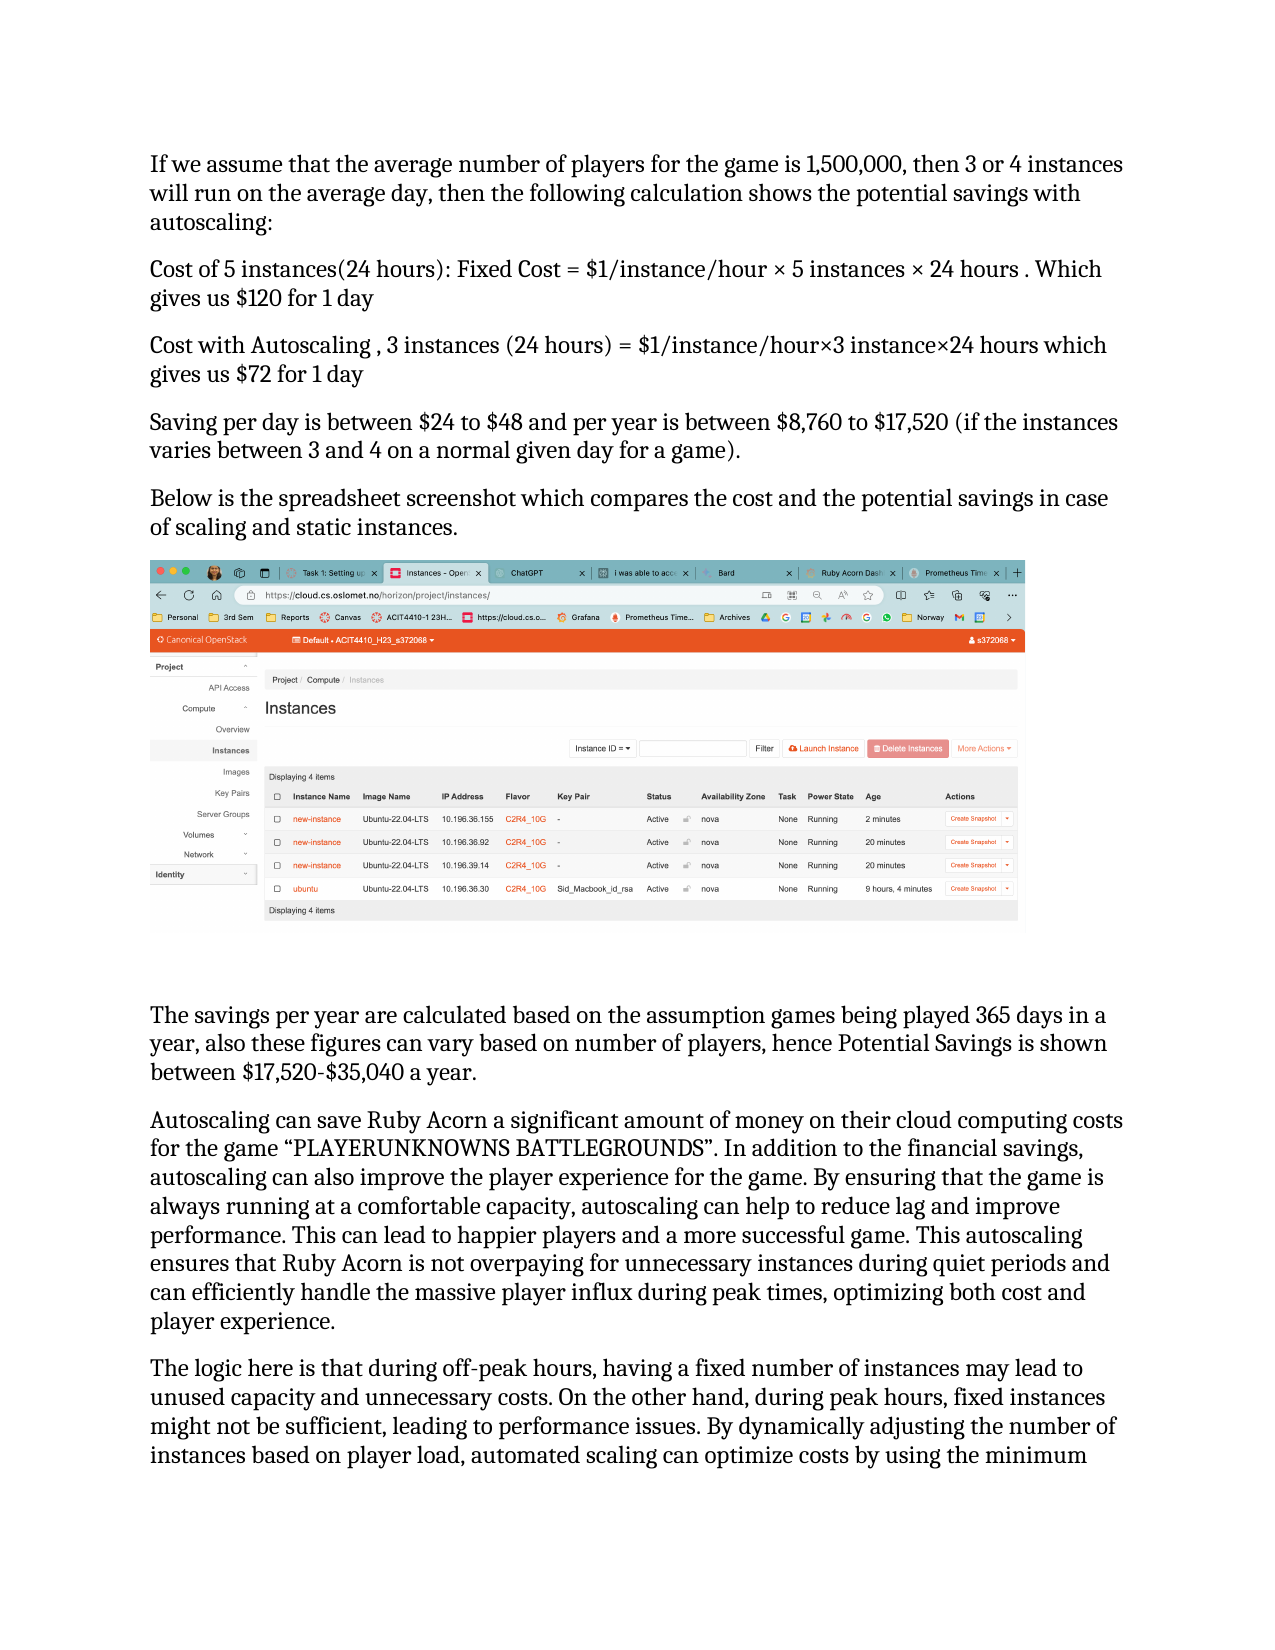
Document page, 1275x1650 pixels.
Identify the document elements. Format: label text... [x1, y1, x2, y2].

text Autoscaling can save Ruby Acorn a significant amount of money on their cloud computing costs for the game “PLAYERUNKNOWNS BATTLEGROUNDS”. In addition to the financial savings, autoscaling can also improve the player experience for the game. By ensuring that the game is always running at a comfortable capacity, autoscaling can help to reduce lag and improve performance. This can lead to happier players and a more successful game. This autoscaling ensures that Ruby Acorn is not overpaying for unnecessary instances during quiet periods and can efficiently handle the massive player influx during peak times, optimizing both cost and player experience. [150, 1106, 1125, 1336]
text If we assume that the average number of players for the game is 1,500,000, then 3 or 4 instances will run on the average day, then the following calculation shows the potential savings with autoscaling: [150, 150, 1125, 236]
text Below is the spreadsheet screenshot which compares the cost and the potential savings in case of scaling and static instances. [150, 484, 1125, 541]
text Saving per day is between $24 to $48 and per year is between $8,760 to $17,520 (if the instances varies between 3 and 4 on a normal given day for a game). [150, 407, 1125, 465]
text Cost with Autoscaling , 3 instances (24 hours) = $1/instance/hour×3 instance×24 hours which gives us $72 for 1 day [150, 331, 1125, 389]
text Cost of 5 instances(24 hours): Fixed Cost = $1/instance/hour × 5 instances × 24 hours . Which gives us $120 for 1 day [150, 255, 1125, 312]
text The savings per year are calculated based on the assumption games being played 365 days in a year, also these figures can vary based on number of players, hence Potential Savings is shown between $17,520-$35,040 a year. [150, 1001, 1125, 1087]
picture [150, 560, 1025, 933]
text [150, 1354, 1125, 1469]
